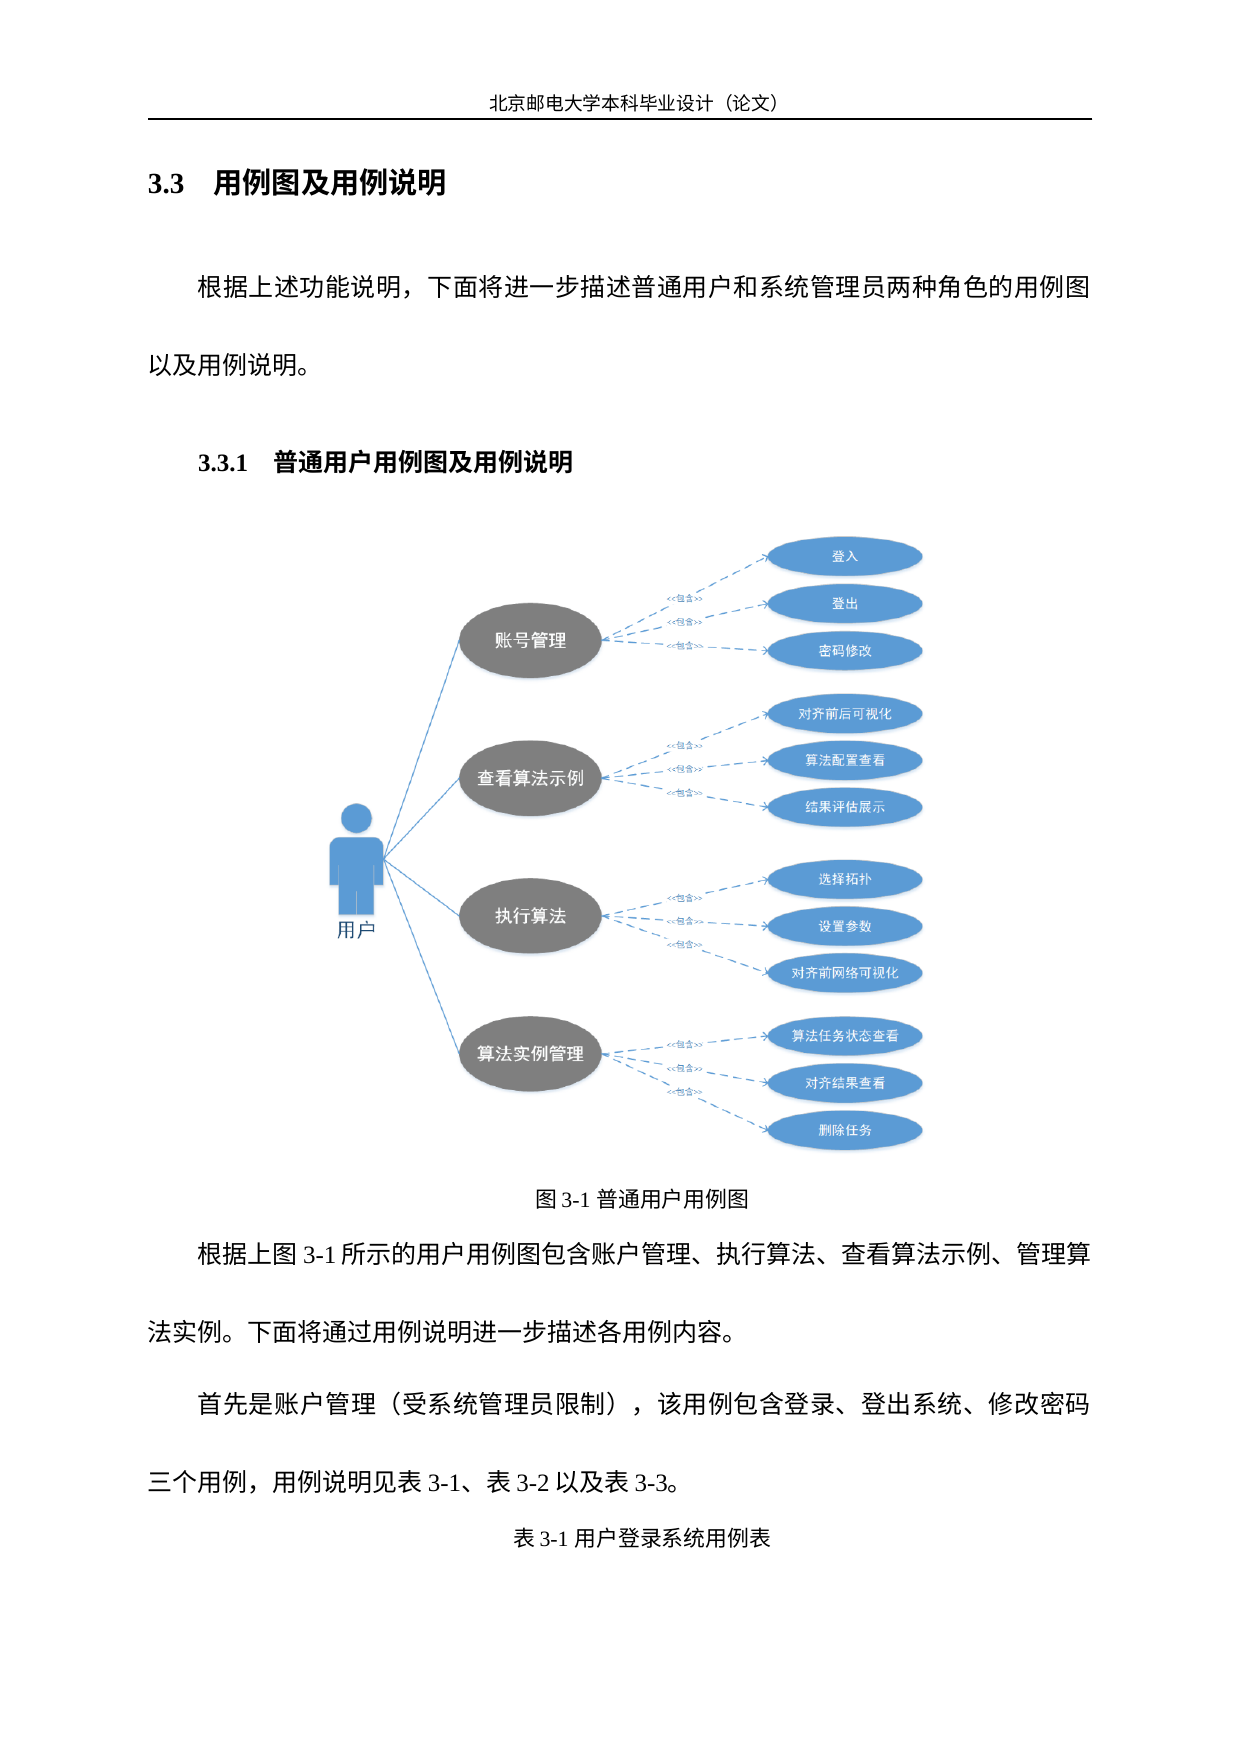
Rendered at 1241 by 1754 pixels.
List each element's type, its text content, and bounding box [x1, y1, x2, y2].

text 3.3.1 普通用户用例图及用例说明 [148, 428, 1092, 493]
text 表3-1 用户登录系统用例表 [148, 1520, 1092, 1553]
text 根据上图3-1所示的用户用例图包含账户管理、执行算法、查看算法示例、管理算法实例。下面将通过用例说明进一步描述各用例内容。 [148, 1220, 1092, 1363]
text 首先是账户管理（受系统管理员限制），该用例包含登录、登出系统、修改密码三个用例，用例说明见表3-1、表3-2以及表3-3。 [148, 1370, 1092, 1513]
picture [295, 525, 995, 1161]
text 图3-1 普通用户用例图 [148, 1181, 1092, 1214]
text 根据上述功能说明，下面将进一步描述普通用户和系统管理员两种角色的用例图以及用例说明。 [148, 253, 1092, 396]
text 3.3 用例图及用例说明 [148, 148, 1092, 213]
